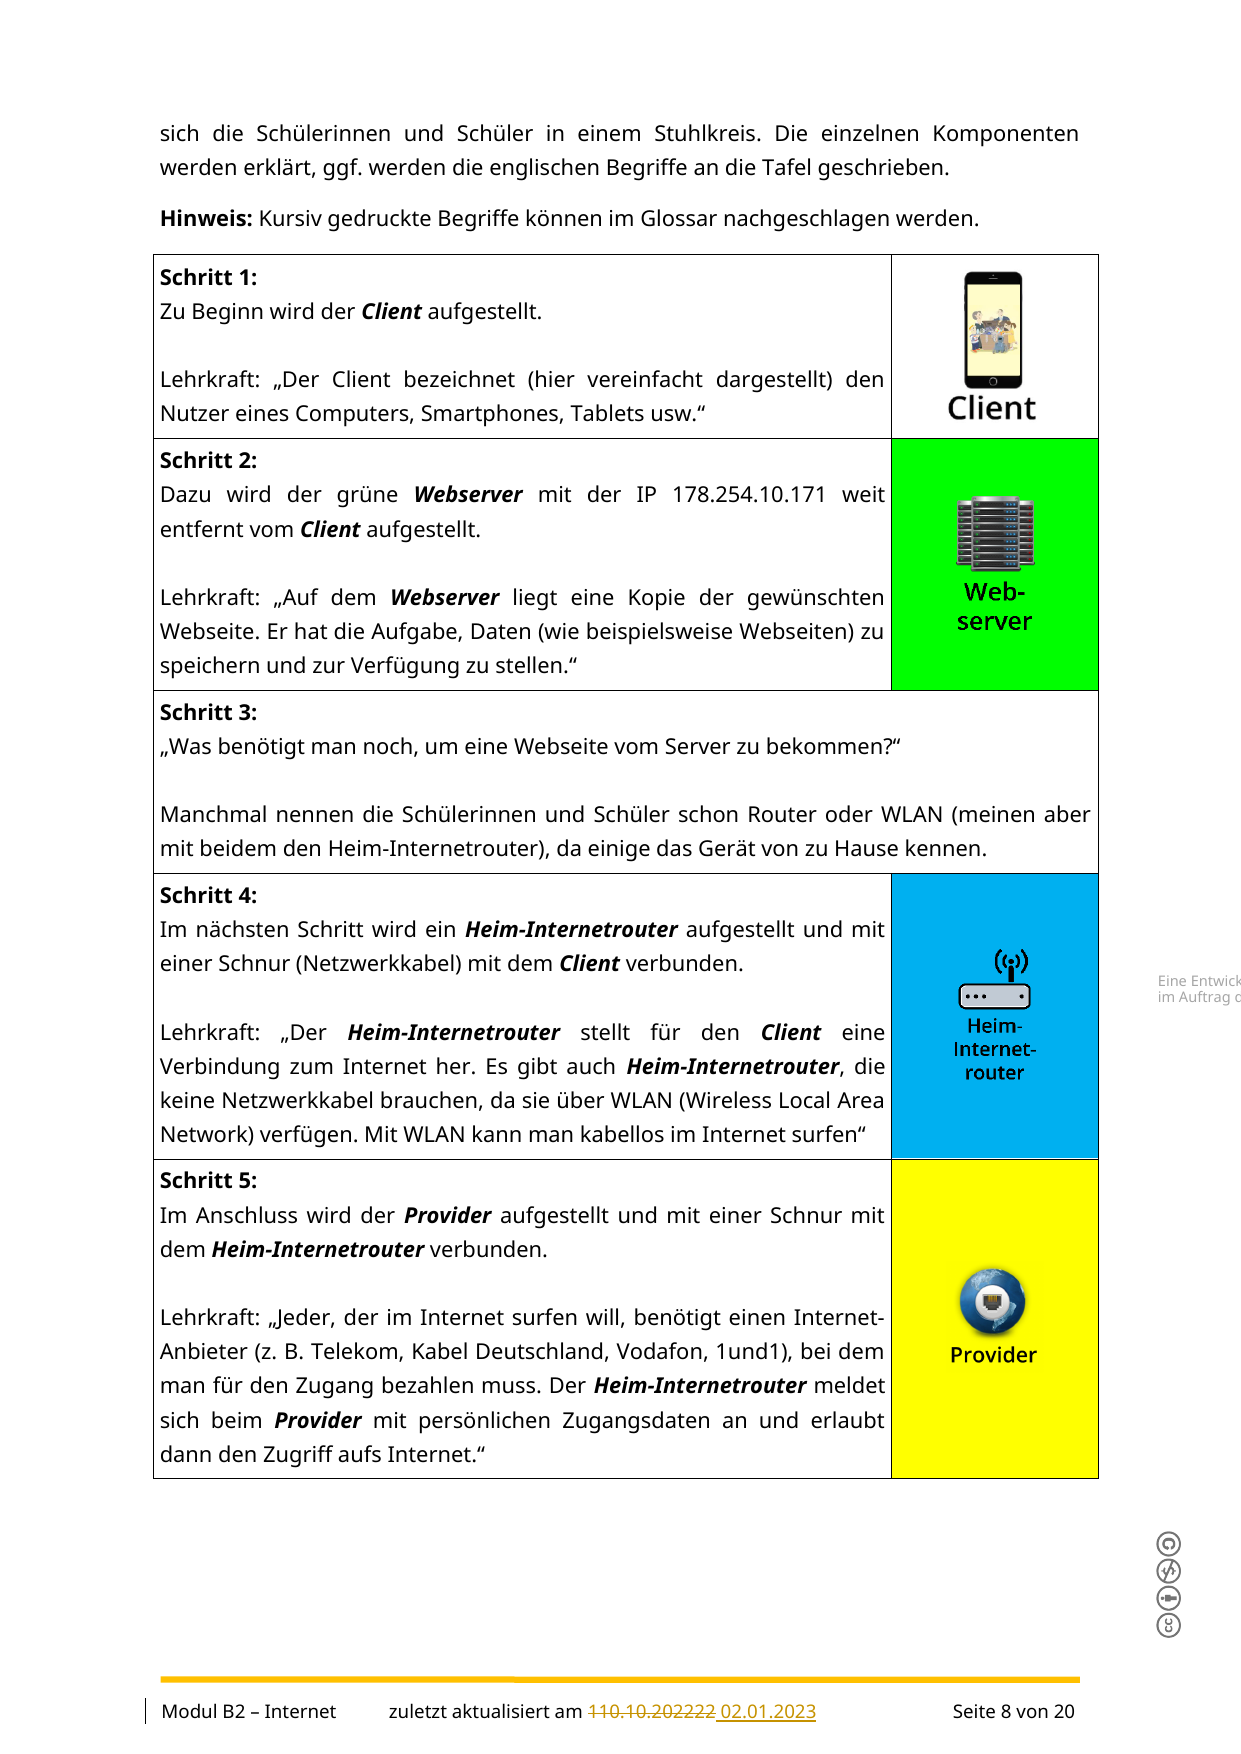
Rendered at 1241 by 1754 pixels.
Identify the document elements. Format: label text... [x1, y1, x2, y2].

picture [935, 261, 1054, 429]
picture [953, 492, 1036, 633]
table_cell [892, 1160, 1098, 1478]
table_cell Schritt 5: Im Anschluss wird der Provider aufgestellt und mit einer Schnur mit dem Heim-Internetrouter verbunden. Lehrkraft: „Jeder, der im Internet surfen will, benötigt einen Internet-Anbieter (z. B. Telekom, Kabel Deutschland, Vodafon, 1und1), bei dem man für den Zugang bezahlen muss. Der Heim-Internetrouter meldet sich beim Provider mit persönlichen Zugangsdaten an und erlaubt dann den Zugriff aufs Internet.“ [154, 1160, 891, 1478]
table_cell Schritt 4: Im nächsten Schritt wird ein Heim-Internetrouter aufgestellt und mit einer Schnur (Netzwerkkabel) mit dem Client verbunden. Lehrkraft: „Der Heim-Internetrouter stellt für den Client eine Verbindung zum Internet her. Es gibt auch Heim-Internetrouter, die keine Netzwerkkabel brauchen, da sie über WLAN (Wireless Local Area Network) verfügen. Mit WLAN kann man kabellos im Internet surfen“ [154, 874, 891, 1158]
picture [946, 1261, 1044, 1373]
table_header [892, 255, 1098, 438]
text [159, 118, 1081, 182]
picture [960, 985, 1029, 1008]
table_cell [892, 439, 1098, 690]
table_header Schritt 1: Zu Beginn wird der Client aufgestellt. Lehrkraft: „Der Client bezeichnet (hier vereinfacht dargestellt) den Nutzer eines Computers, Smartphones, Tablets usw.“ [154, 255, 891, 438]
table_cell Schritt 3: „Was benötigt man noch, um eine Webseite vom Server zu bekommen?“ Manchmal nennen die Schülerinnen und Schüler schon Router oder WLAN (meinen aber mit beidem den Heim-Internetrouter), da einige das Gerät von zu Hause kennen. [154, 691, 1098, 873]
table_cell Schritt 2: Dazu wird der grüne Webserver mit der IP 178.254.10.171 weit entfernt vom Client aufgestellt. Lehrkraft: „Auf dem Webserver liegt eine Kopie der gewünschten Webseite. Er hat die Aufgabe, Daten (wie beispielsweise Webseiten) zu speichern und zur Verfügung zu stellen.“ [154, 439, 891, 690]
table_cell [892, 874, 1098, 1158]
text Hinweis: Kursiv gedruckte Begriffe können im Glossar nachgeschlagen werden. [159, 203, 1081, 233]
